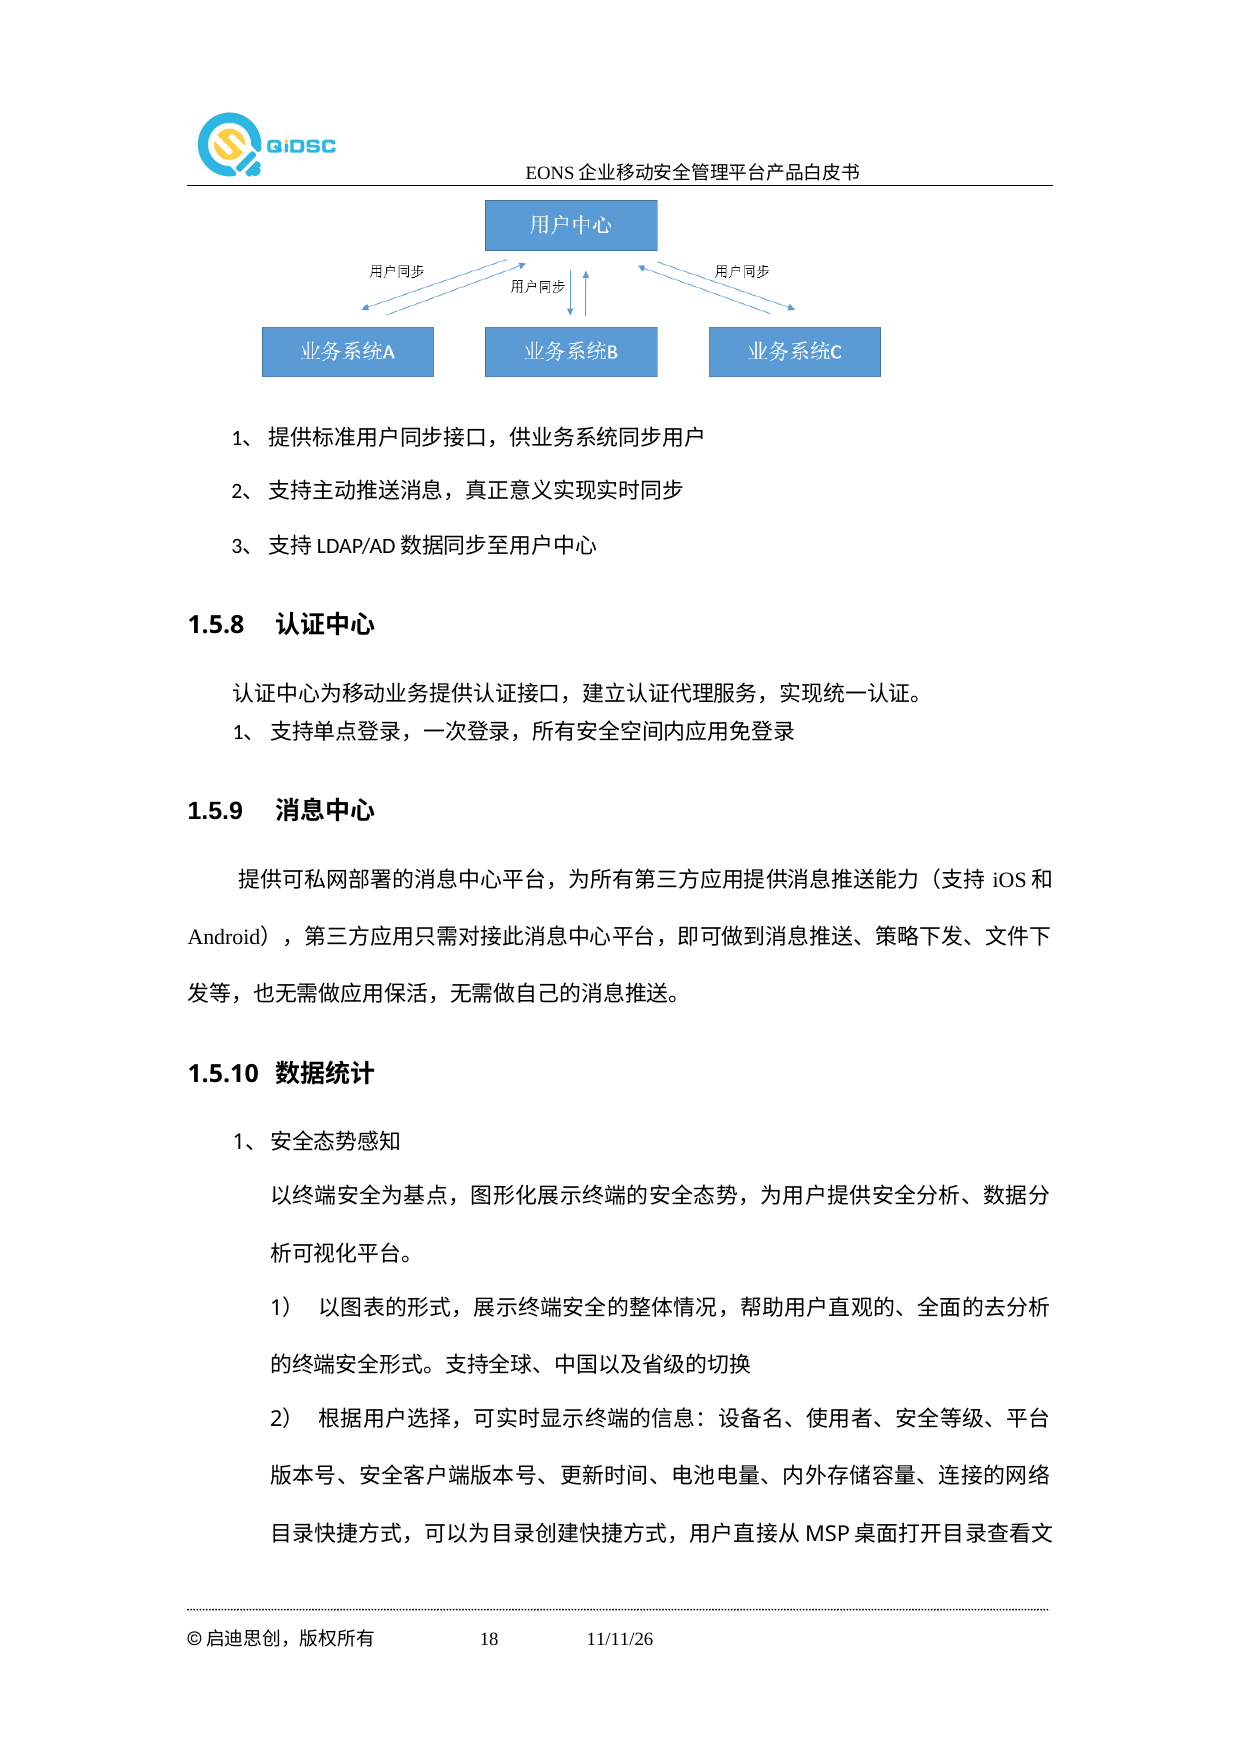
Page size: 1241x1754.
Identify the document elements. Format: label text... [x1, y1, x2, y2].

picture [187, 110, 348, 180]
list 以终端安全为基点，图形化展示终端的安全态势，为用户提供安全分析、数据分析可视化平台。 [270, 1175, 1053, 1271]
list 安全态势感知 [232, 1121, 1053, 1159]
list 支持主动推送消息，真正意义实现实时同步 [231, 470, 1053, 508]
text 认证中心为移动业务提供认证接口，建立认证代理服务，实现统一认证。 [187, 672, 1053, 711]
picture [231, 186, 917, 412]
list 2） 根据用户选择，可实时显示终端的信息：设备名、使用者、安全等级、平台版本号、安全客户端版本号、更新时间、电池电量、内外存储容量、连接的网络目录快捷方式，可以为目录创建快捷方式，用户直接从MSP桌面打开目录查看文件 [270, 1398, 1053, 1551]
list 支持单点登录，一次登录，所有安全空间内应用免登录 [232, 711, 1053, 749]
list 提供标准用户同步接口，供业务系统同步用户 [231, 416, 1053, 454]
text 提供可私网部署的消息中心平台，为所有第三方应用提供消息推送能力（支持iOS和Android），第三方应用只需对接此消息中心平台，即可做到消息推送、策略下发、文件下发等，也无需做应用保活，无需做自己的消息推送。 [187, 858, 1053, 1011]
list 1） 以图表的形式，展示终端安全的整体情况，帮助用户直观的、全面的去分析的终端安全形式。支持全球、中国以及省级的切换 [270, 1286, 1053, 1382]
list 支持LDAP/AD数据同步至用户中心 [231, 524, 1053, 563]
subtitle 消息中心 [187, 789, 1053, 828]
subtitle 数据统计 [187, 1052, 1053, 1090]
subtitle 认证中心 [187, 603, 1053, 642]
